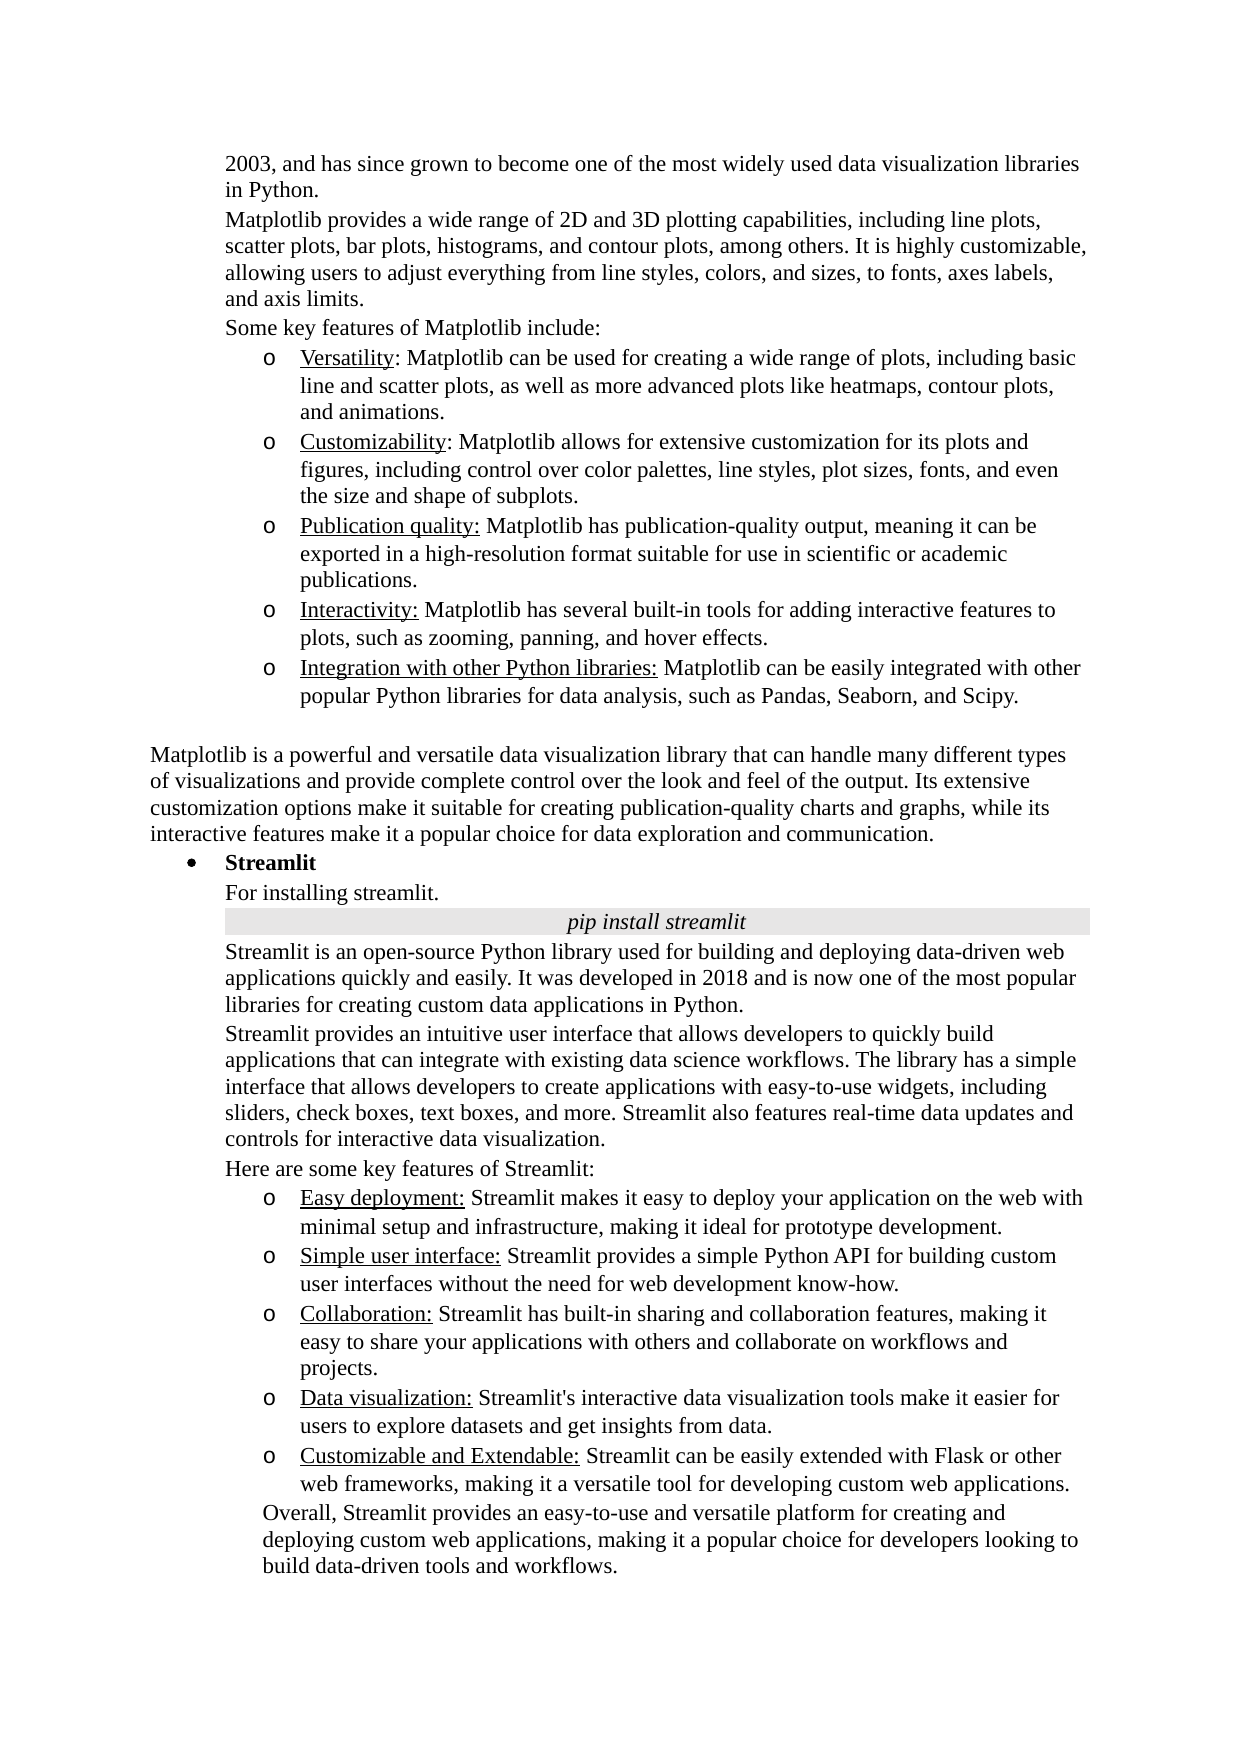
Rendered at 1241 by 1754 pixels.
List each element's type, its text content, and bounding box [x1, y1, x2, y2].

text For installing streamlit. [225, 879, 1090, 905]
list Publication quality: Matplotlib has publication-quality output, meaning it can be exported in a high-resolution format suitable for use in scientific or academic publications. [262, 512, 1090, 593]
list Data visualization: Streamlit's interactive data visualization tools make it easier for users to explore datasets and get insights from data. [262, 1384, 1090, 1438]
text Some key features of Matplotlib include: [225, 314, 1090, 341]
list Customizable and Extendable: Streamlit can be easily extended with Flask or other web frameworks, making it a versatile tool for developing custom web applications. [262, 1442, 1090, 1496]
text Streamlit is an open-source Python library used for building and deploying data-driven web applications quickly and easily. It was developed in 2018 and is now one of the most popular libraries for creating custom data applications in Python. [225, 938, 1090, 1017]
list Collaboration: Streamlit has built-in sharing and collaboration features, making it easy to share your applications with others and collaborate on workflows and projects. [262, 1300, 1090, 1381]
text Overall, Streamlit provides an easy-to-use and versatile platform for creating and deploying custom web applications, making it a popular choice for developers looking to build data-driven tools and workflows. [262, 1499, 1090, 1578]
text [225, 150, 1090, 203]
list Interactivity: Matplotlib has several built-in tools for adding interactive features to plots, such as zooming, panning, and hover effects. [262, 596, 1090, 651]
list Easy deployment: Streamlit makes it easy to deploy your application on the web with minimal setup and infrastructure, making it ideal for prototype development. [262, 1184, 1090, 1239]
list Integration with other Python libraries: Matplotlib can be easily integrated with other popular Python libraries for data analysis, such as Pandas, Seaborn, and Scipy. [262, 654, 1090, 708]
list Customizability: Matplotlib allows for extensive customization for its plots and figures, including control over color palettes, line styles, plot sizes, fonts, and even the size and shape of subplots. [262, 428, 1090, 509]
list Streamlit [187, 849, 1090, 876]
text Matplotlib provides a wide range of 2D and 3D plotting capabilities, including line plots, scatter plots, bar plots, histograms, and contour plots, among others. It is highly customizable, allowing users to adjust everything from line styles, colors, and sizes, to fonts, axes labels, and axis limits. [225, 206, 1090, 311]
text Matplotlib is a powerful and versatile data visualization library that can handle many different types of visualizations and provide complete control over the look and feel of the output. Its extensive customization options make it suitable for creating publication-quality charts and graphs, while its interactive features make it a popular choice for data exploration and communication. [150, 741, 1090, 846]
text Streamlit provides an intuitive user interface that allows developers to quickly build applications that can integrate with existing data science workflows. The library has a simple interface that allows developers to create applications with easy-to-use widgets, including sliders, check boxes, text boxes, and more. Streamlit also features real-time data updates and controls for interactive data visualization. [225, 1020, 1090, 1152]
text Here are some key features of Streamlit: [225, 1155, 1090, 1181]
list Simple user interface: Streamlit provides a simple Python API for building custom user interfaces without the need for web development know-how. [262, 1242, 1090, 1297]
list Versatility: Matplotlib can be used for creating a wide range of plots, including basic line and scatter plots, as well as more advanced plots like heatmaps, contour plots, and animations. [262, 344, 1090, 425]
text pip install streamlit [225, 908, 1090, 935]
